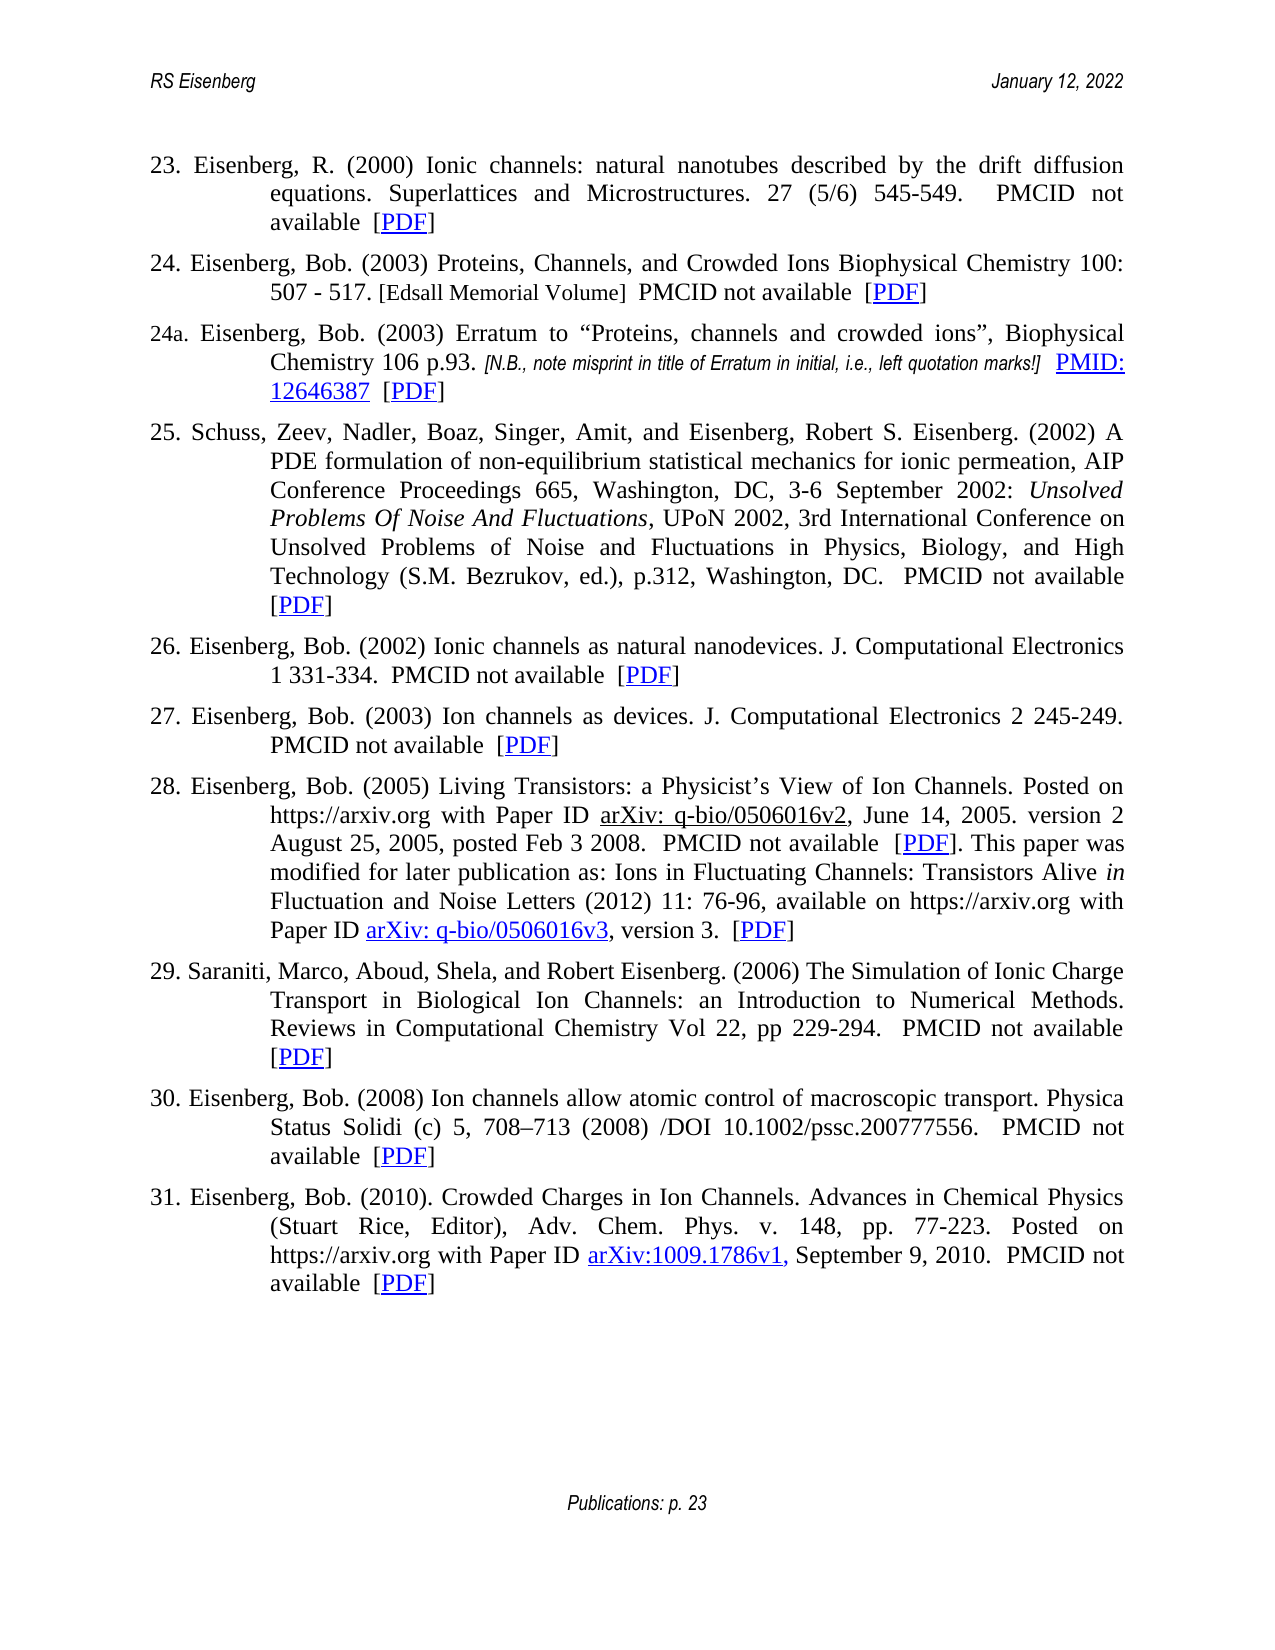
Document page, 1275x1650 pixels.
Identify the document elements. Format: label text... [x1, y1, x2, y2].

text 25. Schuss, Zeev, Nadler, Boaz, Singer, Amit, and Eisenberg, Robert S. Eisenberg. (2002) A PDE formulation of non-equilibrium statistical mechanics for ionic permeation, AIP Conference Proceedings 665, Washington, DC, 3-6 September 2002: Unsolved Problems Of Noise And Fluctuations, UPoN 2002, 3rd International Conference on Unsolved Problems of Noise and Fluctuations in Physics, Biology, and High Technology (S.M. Bezrukov, ed.), p.312, Washington, DC. PMCID not available [PDF] [150, 417, 1125, 618]
text 24a. Eisenberg, Bob. (2003) Erratum to “Proteins, channels and crowded ions”, Biophysical Chemistry 106 p.93. [N.B., note misprint in title of Erratum in initial, i.e., left quotation marks!] PMID: 12646387 [PDF] [150, 318, 1125, 405]
text 23. Eisenberg, R. (2000) Ionic channels: natural nanotubes described by the drift diffusion equations. Superlattices and Microstructures. 27 (5/6) 545-549. PMCID not available [PDF] [150, 150, 1125, 236]
text 30. Eisenberg, Bob. (2008) Ion channels allow atomic control of macroscopic transport. Physica Status Solidi (c) 5, 708–713 (2008) /DOI 10.1002/pssc.200777556. PMCID not available [PDF] [150, 1083, 1125, 1170]
text 26. Eisenberg, Bob. (2002) Ionic channels as natural nanodevices. J. Computational Electronics 1 331-334. PMCID not available [PDF] [150, 631, 1125, 688]
text 28. Eisenberg, Bob. (2005) Living Transistors: a Physicist’s View of Ion Channels. Posted on https://arxiv.org with Paper ID arXiv: q-bio/0506016v2, June 14, 2005. version 2 August 25, 2005, posted Feb 3 2008. PMCID not available [PDF]. This paper was modified for later publication as: Ions in Fluctuating Channels: Transistors Alive in Fluctuation and Noise Letters (2012) 11: 76-96, available on https://arxiv.org with Paper ID arXiv: q-bio/0506016v3, version 3. [PDF] [150, 771, 1125, 943]
text 24. Eisenberg, Bob. (2003) Proteins, Channels, and Crowded Ions Biophysical Chemistry 100: 507 - 517. [Edsall Memorial Volume] PMCID not available [PDF] [150, 248, 1125, 306]
text 27. Eisenberg, Bob. (2003) Ion channels as devices. J. Computational Electronics 2 245-249. PMCID not available [PDF] [150, 701, 1125, 758]
text 29. Saraniti, Marco, Aboud, Shela, and Robert Eisenberg. (2006) The Simulation of Ionic Charge Transport in Biological Ion Channels: an Introduction to Numerical Methods. Reviews in Computational Chemistry Vol 22, pp 229-294. PMCID not available [PDF] [150, 956, 1125, 1071]
text 31. Eisenberg, Bob. (2010). Crowded Charges in Ion Channels. Advances in Chemical Physics (Stuart Rice, Editor), Adv. Chem. Phys. v. 148, pp. 77-223. Posted on https://arxiv.org with Paper ID arXiv:1009.1786v1, September 9, 2010. PMCID not available [PDF] [150, 1182, 1125, 1297]
